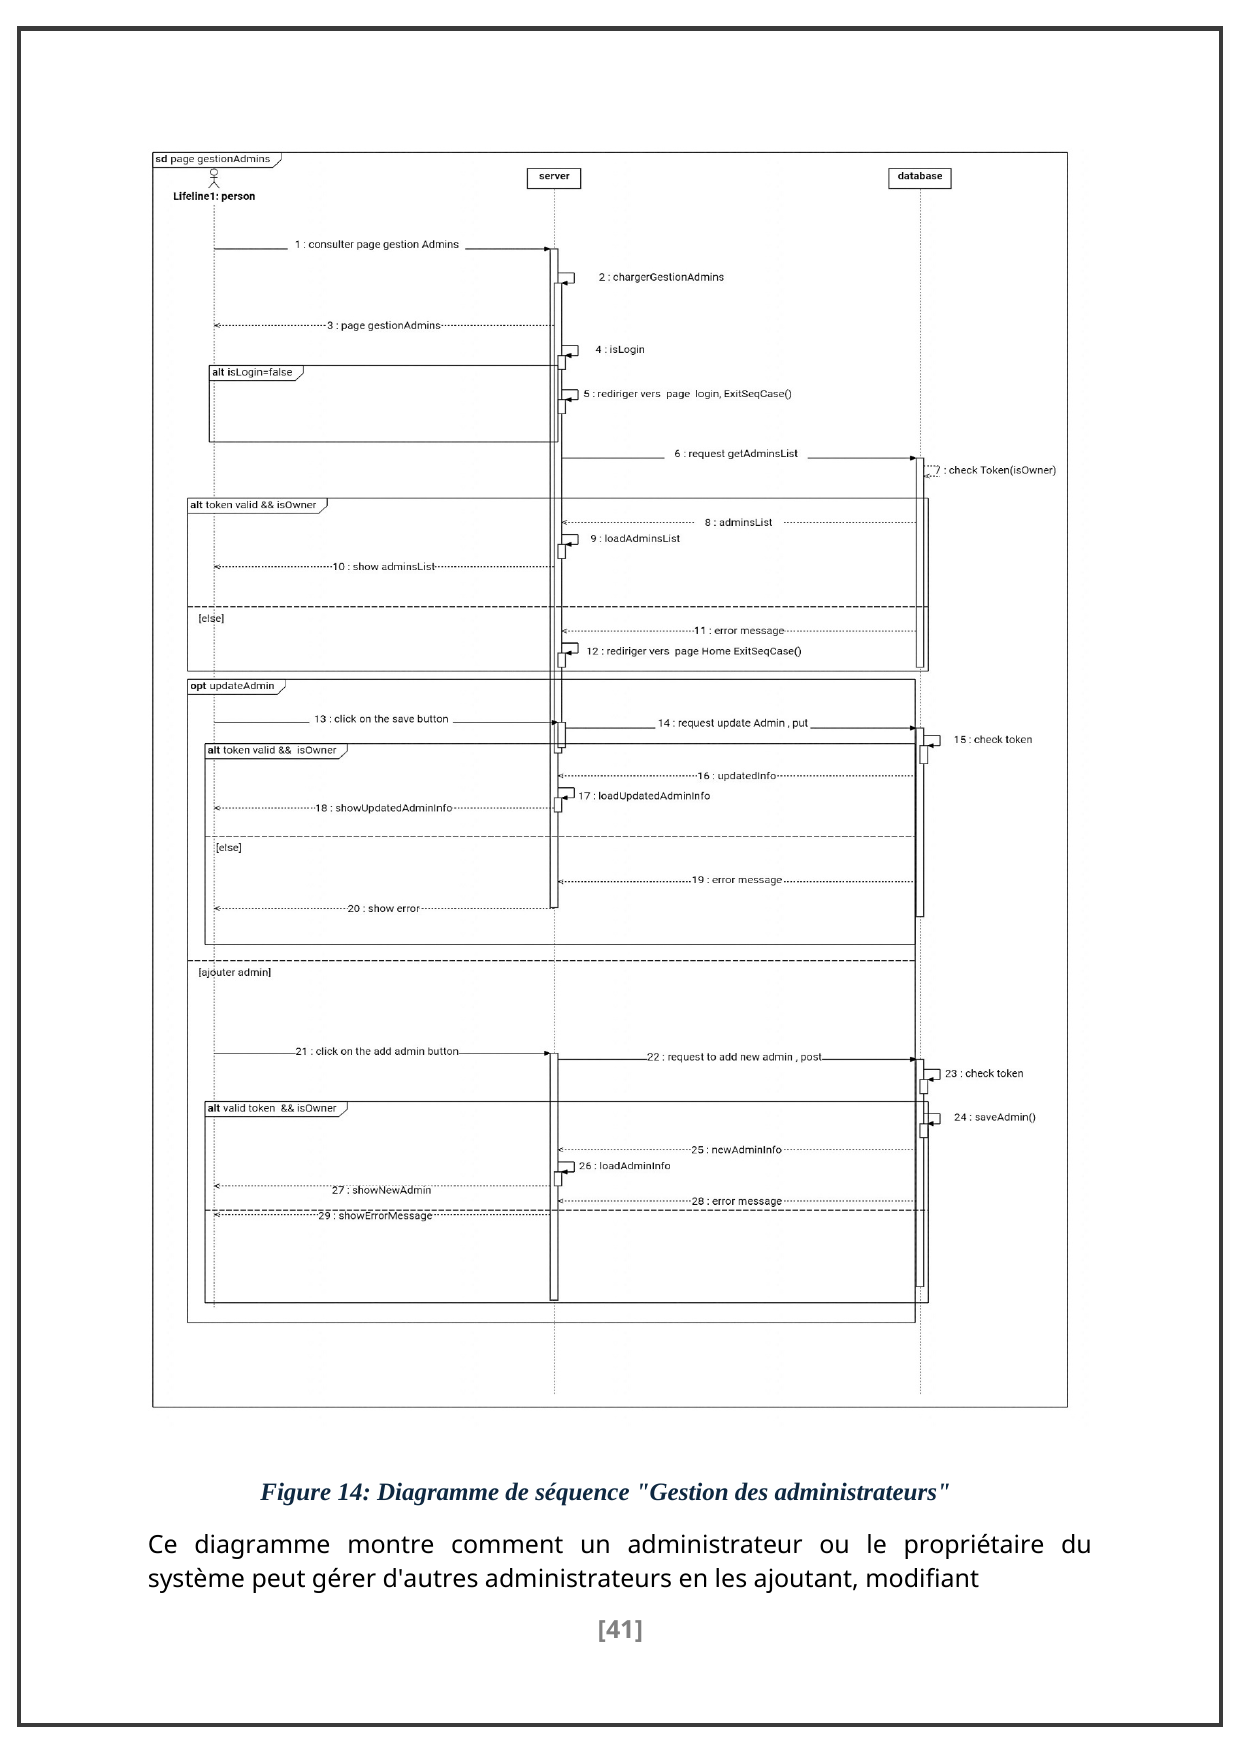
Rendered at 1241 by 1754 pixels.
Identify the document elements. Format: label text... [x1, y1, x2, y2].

picture [147, 147, 1089, 1427]
text Ce diagramme montre comment un administrateur ou le propriétaire du système peut gérer d'autres administrateurs en les ajoutant, modifiant [148, 1526, 1093, 1594]
text Figure 14: Diagramme de séquence "Gestion des administrateurs" [260, 1477, 1093, 1505]
